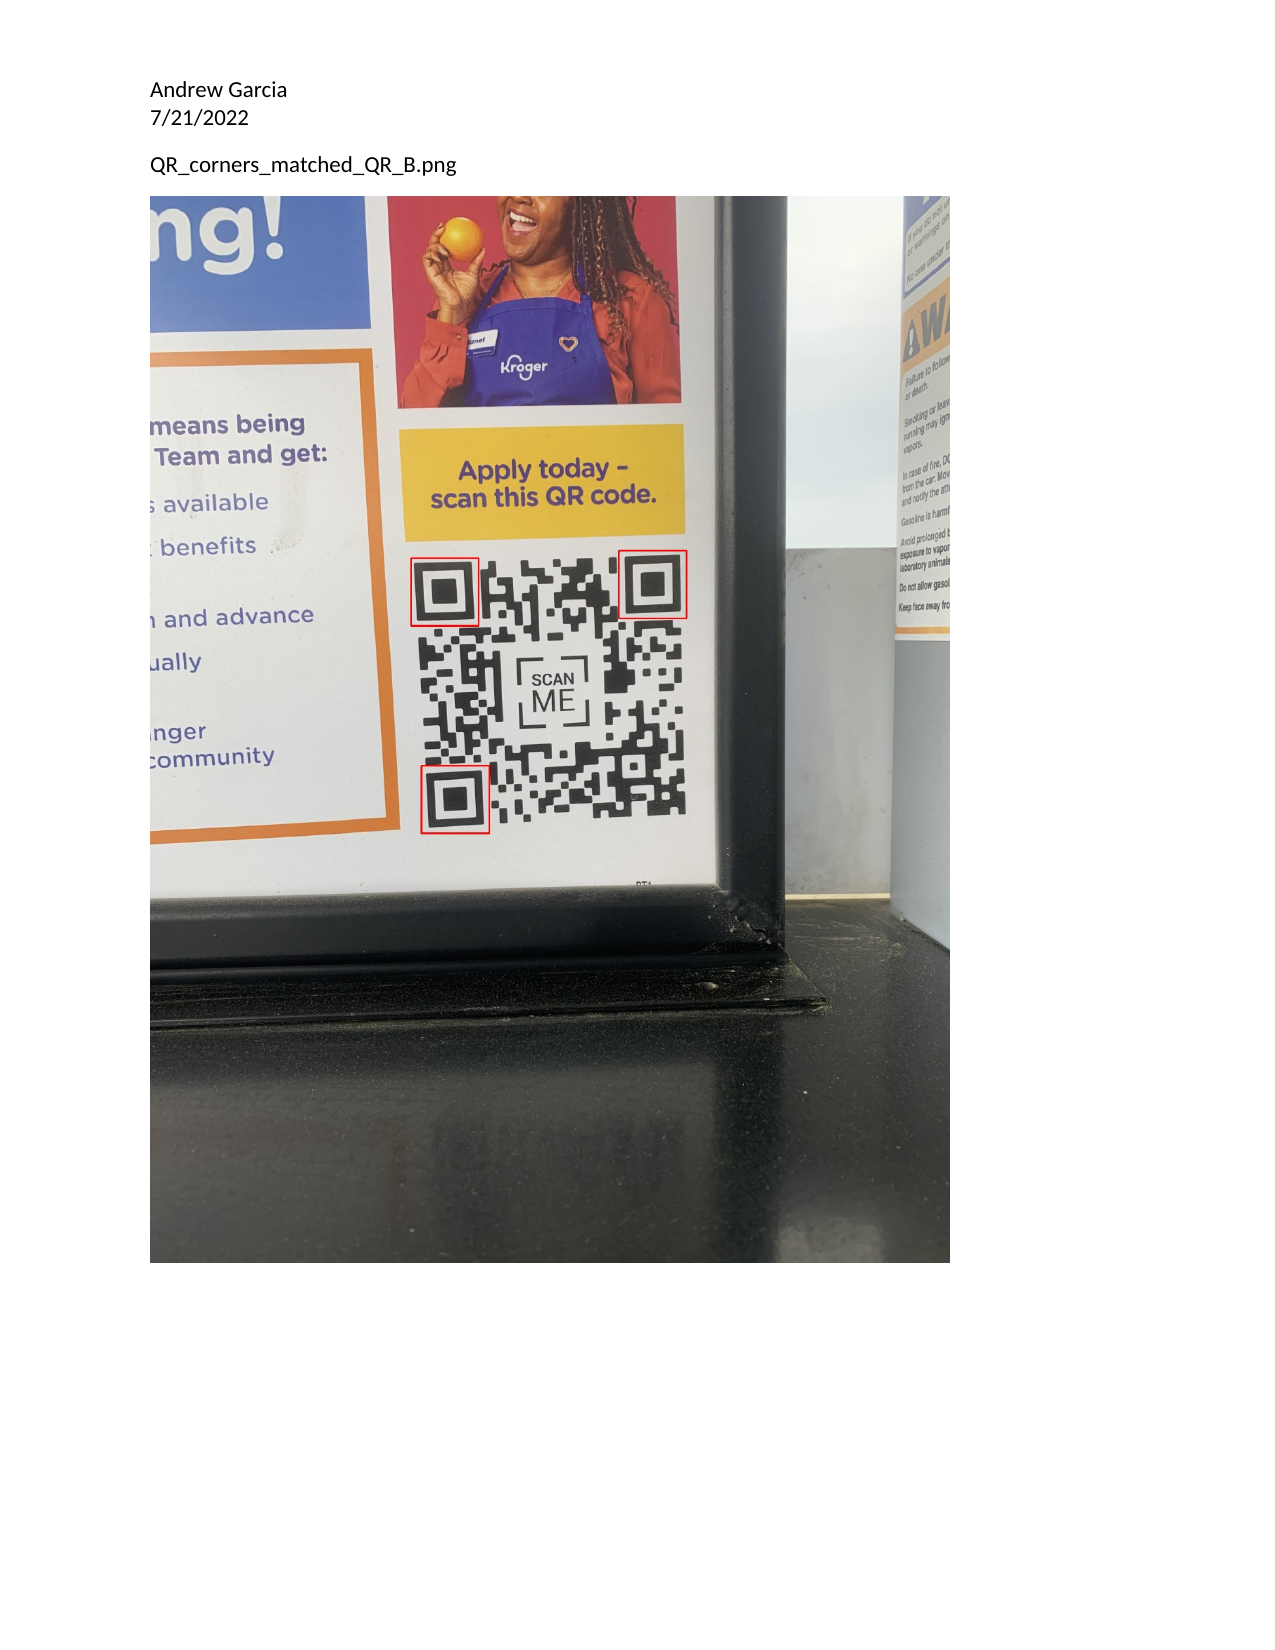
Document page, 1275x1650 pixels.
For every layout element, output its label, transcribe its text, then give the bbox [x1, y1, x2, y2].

picture [150, 196, 950, 1263]
text QR_corners_matched_QR_B.png [150, 150, 1125, 178]
